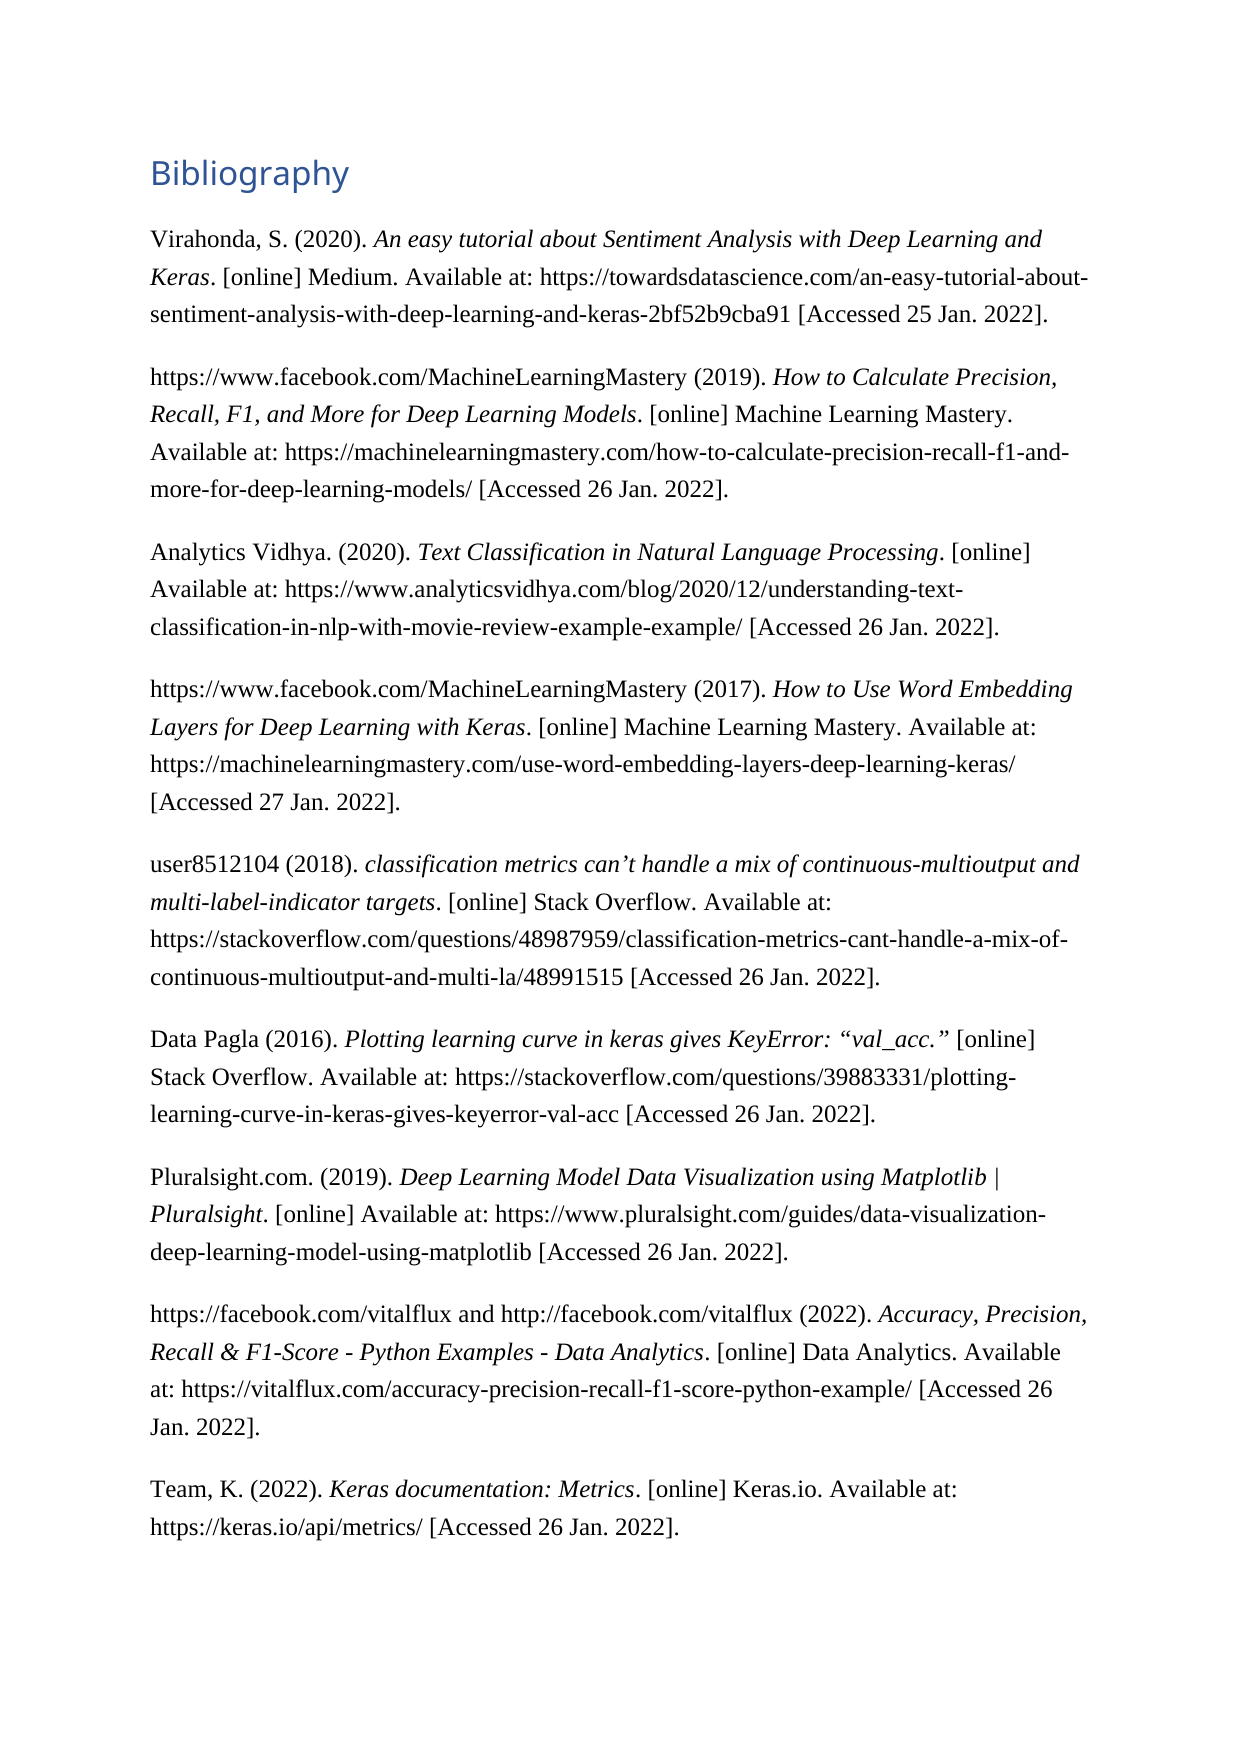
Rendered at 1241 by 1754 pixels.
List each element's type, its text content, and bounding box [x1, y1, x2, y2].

text https://www.facebook.com/MachineLearningMastery (2017). How to Use Word Embedding Layers for Deep Learning with Keras. [online] Machine Learning Mastery. Available at: https://machinelearningmastery.com/use-word-embedding-layers-deep-learning-keras/ [Accessed 27 Jan. 2022]. [150, 666, 1090, 816]
text https://facebook.com/vitalflux and http://facebook.com/vitalflux (2022). Accuracy, Precision, Recall & F1-Score - Python Examples - Data Analytics. [online] Data Analytics. Available at: https://vitalflux.com/accuracy-precision-recall-f1-score-python-example/ [Accessed 26 Jan. 2022]. [150, 1291, 1090, 1441]
text Analytics Vidhya. (2020). Text Classification in Natural Language Processing. [online] Available at: https://www.analyticsvidhya.com/blog/2020/12/understanding-text-classification-in-nlp-with-movie-review-example-example/ [Accessed 26 Jan. 2022]. [150, 528, 1090, 641]
text ‌Bibliography [150, 150, 1090, 195]
text Virahonda, S. (2020). An easy tutorial about Sentiment Analysis with Deep Learning and Keras. [online] Medium. Available at: https://towardsdatascience.com/an-easy-tutorial-about-sentiment-analysis-with-deep-learning-and-keras-2bf52b9cba91 [Accessed 25 Jan. 2022]. [150, 216, 1090, 328]
text user8512104 (2018). classification metrics can’t handle a mix of continuous-multioutput and multi-label-indicator targets. [online] Stack Overflow. Available at: https://stackoverflow.com/questions/48987959/classification-metrics-cant-handle-a-mix-of-continuous-multioutput-and-multi-la/48991515 [Accessed 26 Jan. 2022]. [150, 841, 1090, 991]
text Pluralsight.com. (2019). Deep Learning Model Data Visualization using Matplotlib | Pluralsight. [online] Available at: https://www.pluralsight.com/guides/data-visualization-deep-learning-model-using-matplotlib [Accessed 26 Jan. 2022]. [150, 1153, 1090, 1266]
text https://www.facebook.com/MachineLearningMastery (2019). How to Calculate Precision, Recall, F1, and More for Deep Learning Models. [online] Machine Learning Mastery. Available at: https://machinelearningmastery.com/how-to-calculate-precision-recall-f1-and-more-for-deep-learning-models/ [Accessed 26 Jan. 2022]. [150, 353, 1090, 503]
text Data Pagla (2016). Plotting learning curve in keras gives KeyError: “val_acc.” [online] Stack Overflow. Available at: https://stackoverflow.com/questions/39883331/plotting-learning-curve-in-keras-gives-keyerror-val-acc [Accessed 26 Jan. 2022]. [150, 1016, 1090, 1128]
text Team, K. (2022). Keras documentation: Metrics. [online] Keras.io. Available at: https://keras.io/api/metrics/ [Accessed 26 Jan. 2022]. [150, 1466, 1090, 1541]
